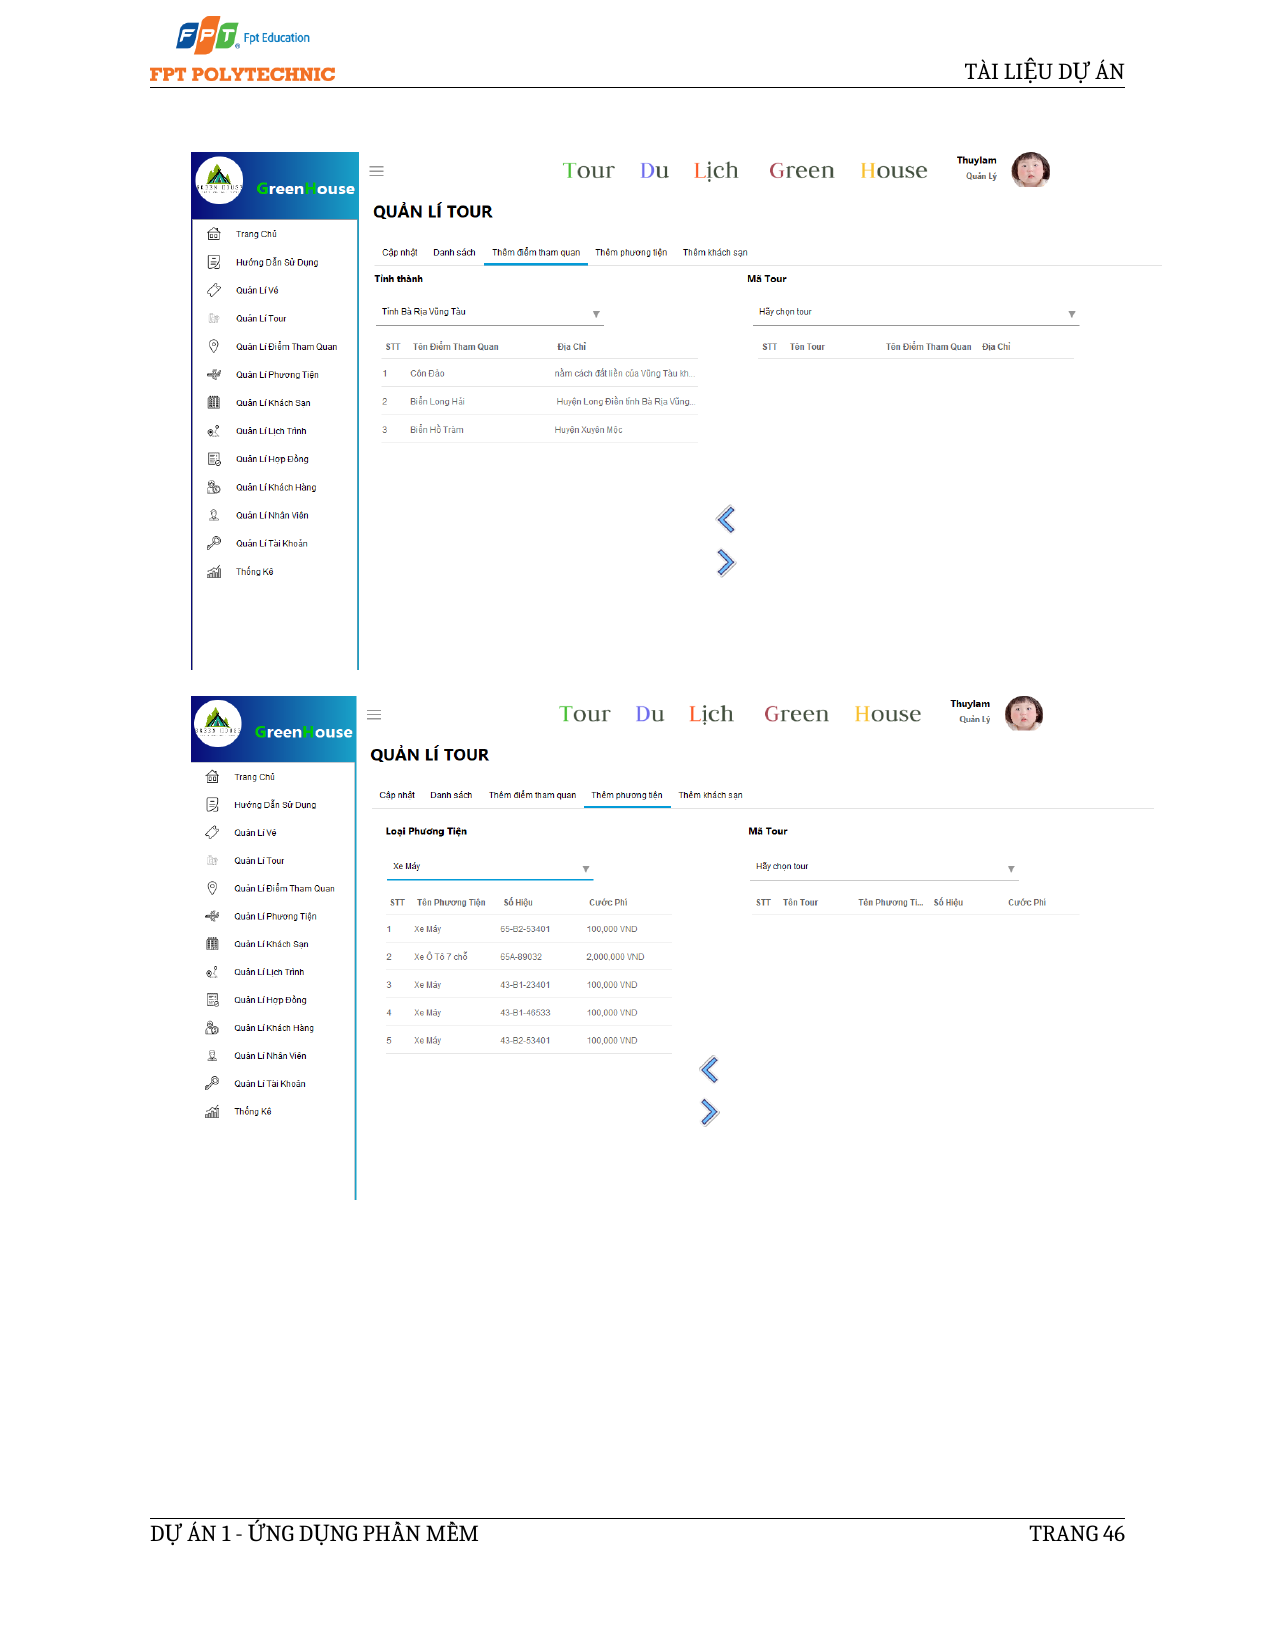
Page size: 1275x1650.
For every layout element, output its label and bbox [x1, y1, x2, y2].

picture [150, 16, 337, 81]
picture [191, 694, 1167, 1200]
picture [191, 150, 1167, 670]
